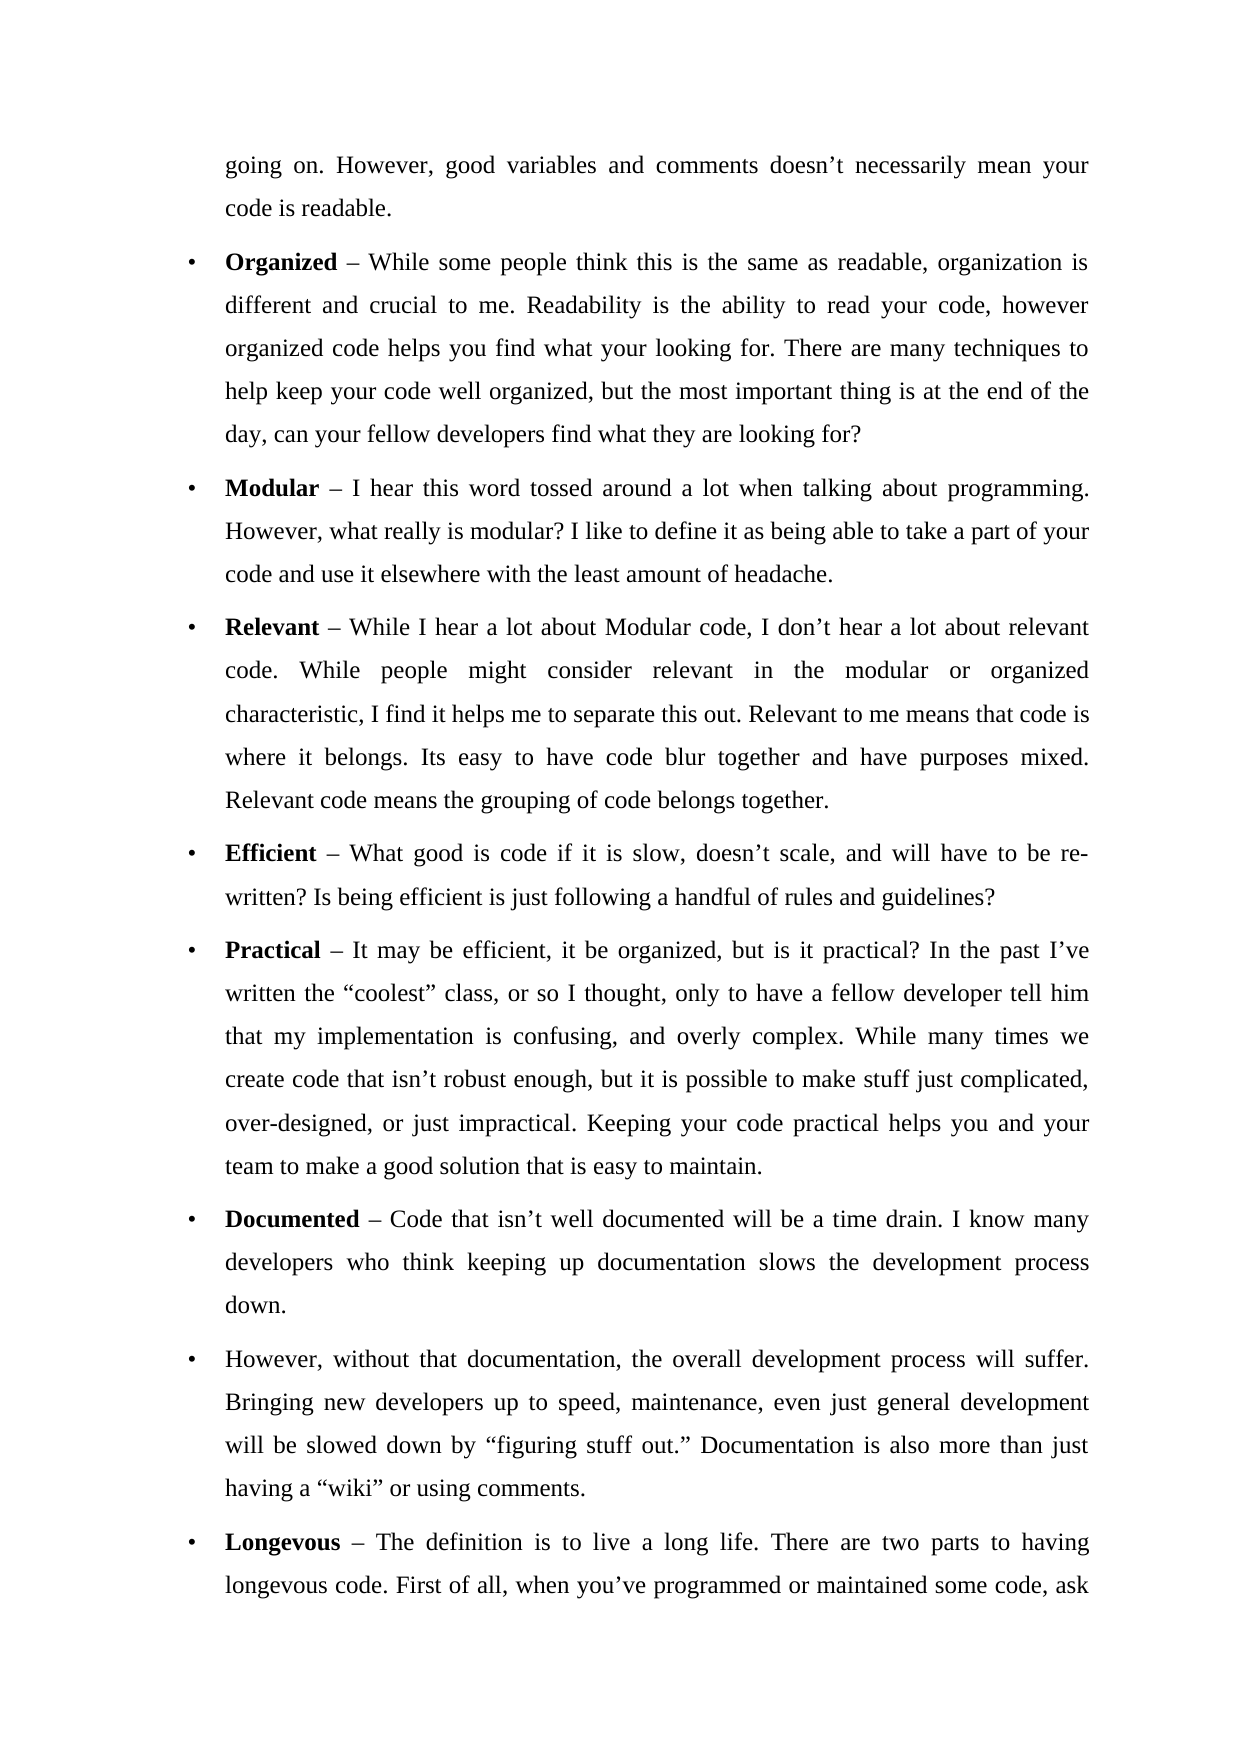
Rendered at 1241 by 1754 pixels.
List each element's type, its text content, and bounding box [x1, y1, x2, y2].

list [187, 1527, 1090, 1599]
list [187, 150, 1090, 222]
list Practical – It may be efficient, it be organized, but is it practical? In the past I’ve written the “coolest” class, or so I thought, only to have a fellow developer tell him that my implementation is confusing, and overly complex. While many times we create code that isn’t robust enough, but it is possible to make stuff just complicated, over-designed, or just impractical. Keeping your code practical helps you and your team to make a good solution that is easy to maintain. [187, 935, 1090, 1179]
list Organized – While some people think this is the same as readable, organization is different and crucial to me. Readability is the ability to read your code, however organized code helps you find what your looking for. There are many techniques to help keep your code well organized, but the most important thing is at the end of the day, can your fellow developers find what they are looking for? [187, 247, 1090, 448]
list Documented – Code that isn’t well documented will be a time drain. I know many developers who think keeping up documentation slows the development process down. [187, 1204, 1090, 1319]
list Efficient – What good is code if it is slow, doesn’t scale, and will have to be re-written? Is being efficient is just following a handful of rules and guidelines? [187, 838, 1090, 910]
list Relevant – While I hear a lot about Modular code, I don’t hear a lot about relevant code. While people might consider relevant in the modular or organized characteristic, I find it helps me to separate this out. Relevant to me means that code is where it belongs. Its easy to have code blur together and have purposes mixed. Relevant code means the grouping of code belongs together. [187, 612, 1090, 814]
list However, without that documentation, the overall development process will suffer. Bringing new developers up to speed, maintenance, even just general development will be slowed down by “figuring stuff out.” Documentation is also more than just having a “wiki” or using comments. [187, 1344, 1090, 1502]
list Modular – I hear this word tossed around a lot when talking about programming. However, what really is modular? I like to define it as being able to take a part of your code and use it elsewhere with the least amount of headache. [187, 473, 1090, 588]
